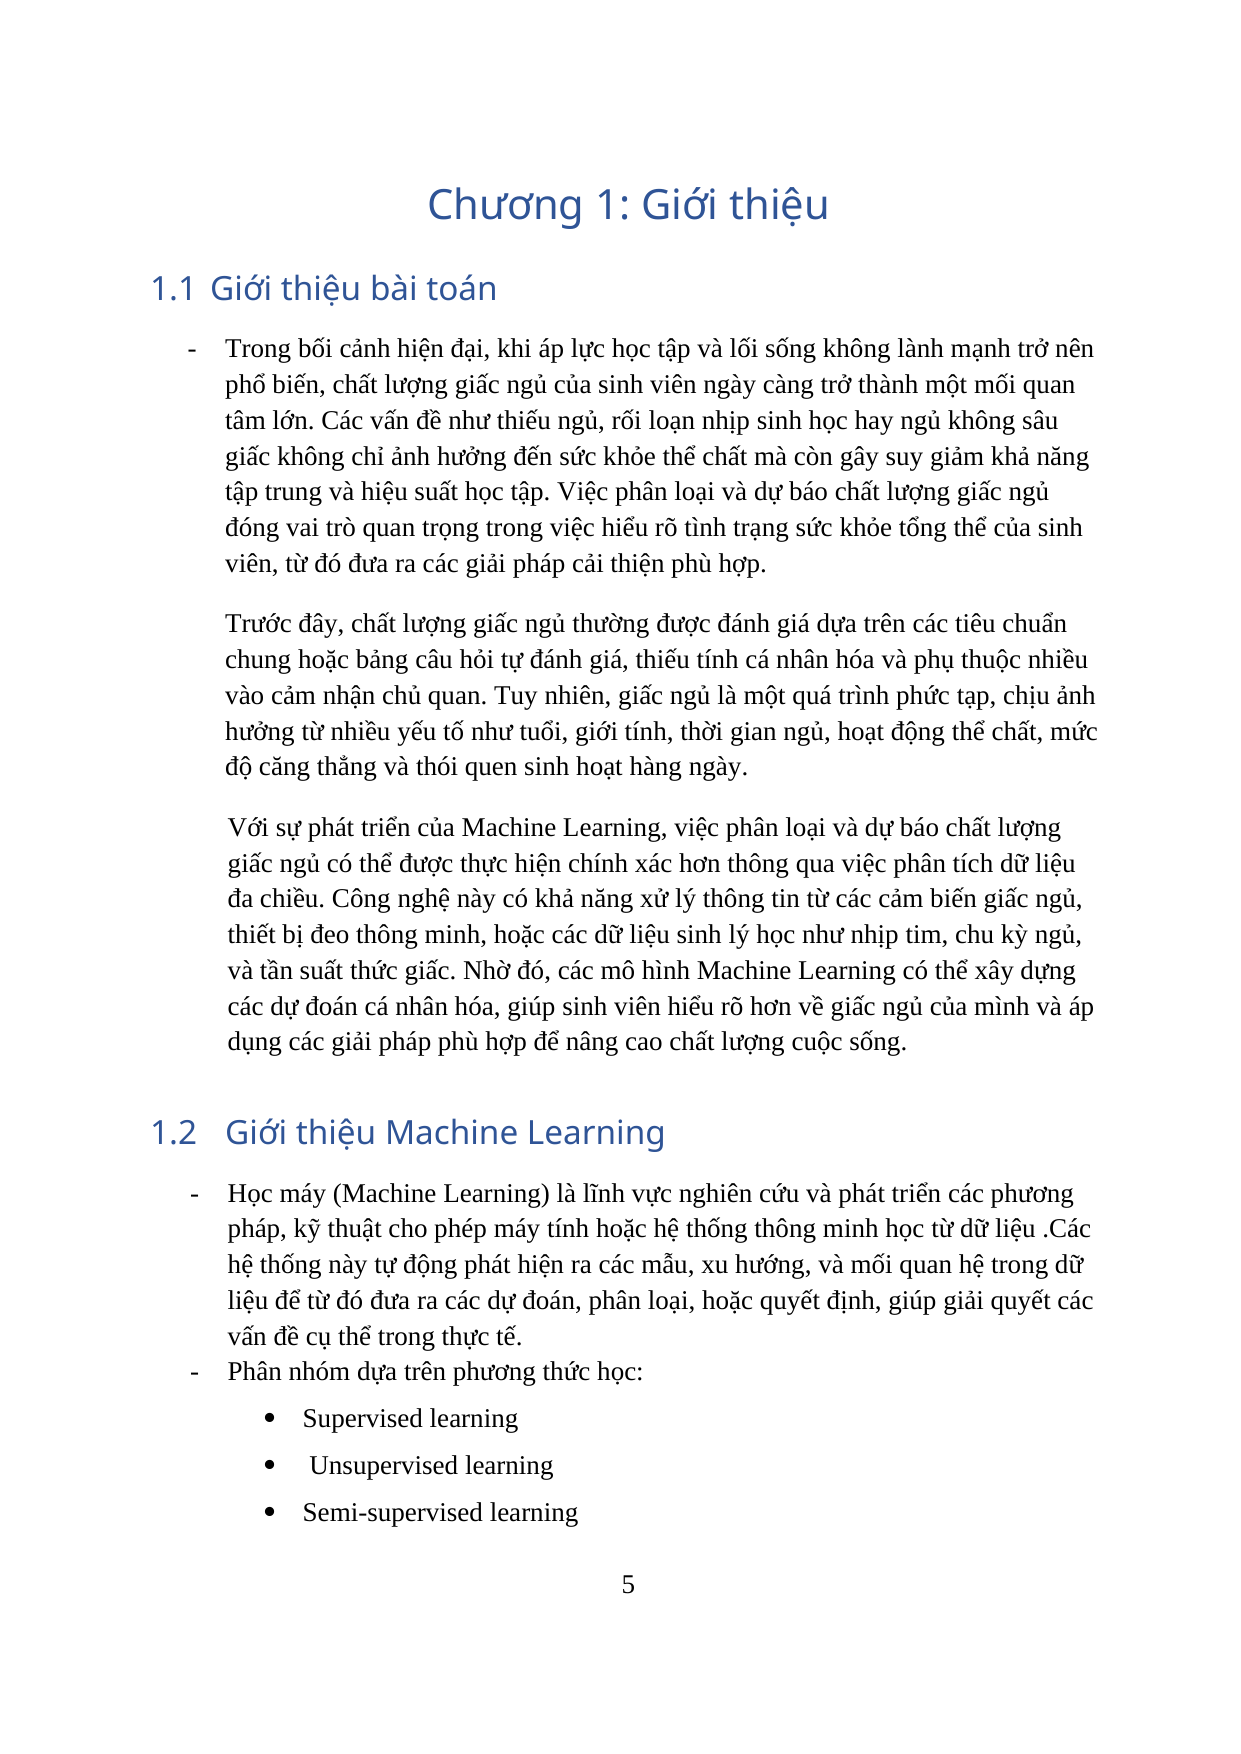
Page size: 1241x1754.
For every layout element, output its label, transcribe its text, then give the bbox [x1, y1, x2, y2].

list Trong bối cảnh hiện đại, khi áp lực học tập và lối sống không lành mạnh trở nên phổ biến, chất lượng giấc ngủ của sinh viên ngày càng trở thành một mối quan tâm lớn. Các vấn đề như thiếu ngủ, rối loạn nhịp sinh học hay ngủ không sâu giấc không chỉ ảnh hưởng đến sức khỏe thể chất mà còn gây suy giảm khả năng tập trung và hiệu suất học tập. Việc phân loại và dự báo chất lượng giấc ngủ đóng vai trò quan trọng trong việc hiểu rõ tình trạng sức khỏe tổng thể của sinh viên, từ đó đưa ra các giải pháp cải thiện phù hợp. [187, 332, 1107, 578]
text Trước đây, chất lượng giấc ngủ thường được đánh giá dựa trên các tiêu chuẩn chung hoặc bảng câu hỏi tự đánh giá, thiếu tính cá nhân hóa và phụ thuộc nhiều vào cảm nhận chủ quan. Tuy nhiên, giấc ngủ là một quá trình phức tạp, chịu ảnh hưởng từ nhiều yếu tố như tuổi, giới tính, thời gian ngủ, hoạt động thể chất, mức độ căng thẳng và thói quen sinh hoạt hàng ngày. [225, 607, 1107, 782]
subtitle Giới thiệu Machine Learning [150, 1108, 1107, 1154]
list Semi-supervised learning [265, 1496, 1107, 1527]
subtitle Giới thiệu bài toán [150, 264, 1107, 310]
list Học máy (Machine Learning) là lĩnh vực nghiên cứu và phát triển các phương pháp, kỹ thuật cho phép máy tính hoặc hệ thống thông minh học từ dữ liệu .Các hệ thống này tự động phát hiện ra các mẫu, xu hướng, và mối quan hệ trong dữ liệu để từ đó đưa ra các dự đoán, phân loại, hoặc quyết định, giúp giải quyết các vấn đề cụ thể trong thực tế. [190, 1177, 1107, 1351]
list Với sự phát triển của Machine Learning, việc phân loại và dự báo chất lượng giấc ngủ có thể được thực hiện chính xác hơn thông qua việc phân tích dữ liệu đa chiều. Công nghệ này có khả năng xử lý thông tin từ các cảm biến giấc ngủ, thiết bị đeo thông minh, hoặc các dữ liệu sinh lý học như nhịp tim, chu kỳ ngủ, và tần suất thức giấc. Nhờ đó, các mô hình Machine Learning có thể xây dựng các dự đoán cá nhân hóa, giúp sinh viên hiểu rõ hơn về giấc ngủ của mình và áp dụng các giải pháp phù hợp để nâng cao chất lượng cuộc sống. [227, 811, 1107, 1057]
subtitle Chương 1: Giới thiệu [150, 175, 1107, 232]
list Supervised learning [265, 1402, 1107, 1433]
list Phân nhóm dựa trên phương thức học: [190, 1355, 1107, 1386]
list Unsupervised learning [265, 1449, 1107, 1480]
